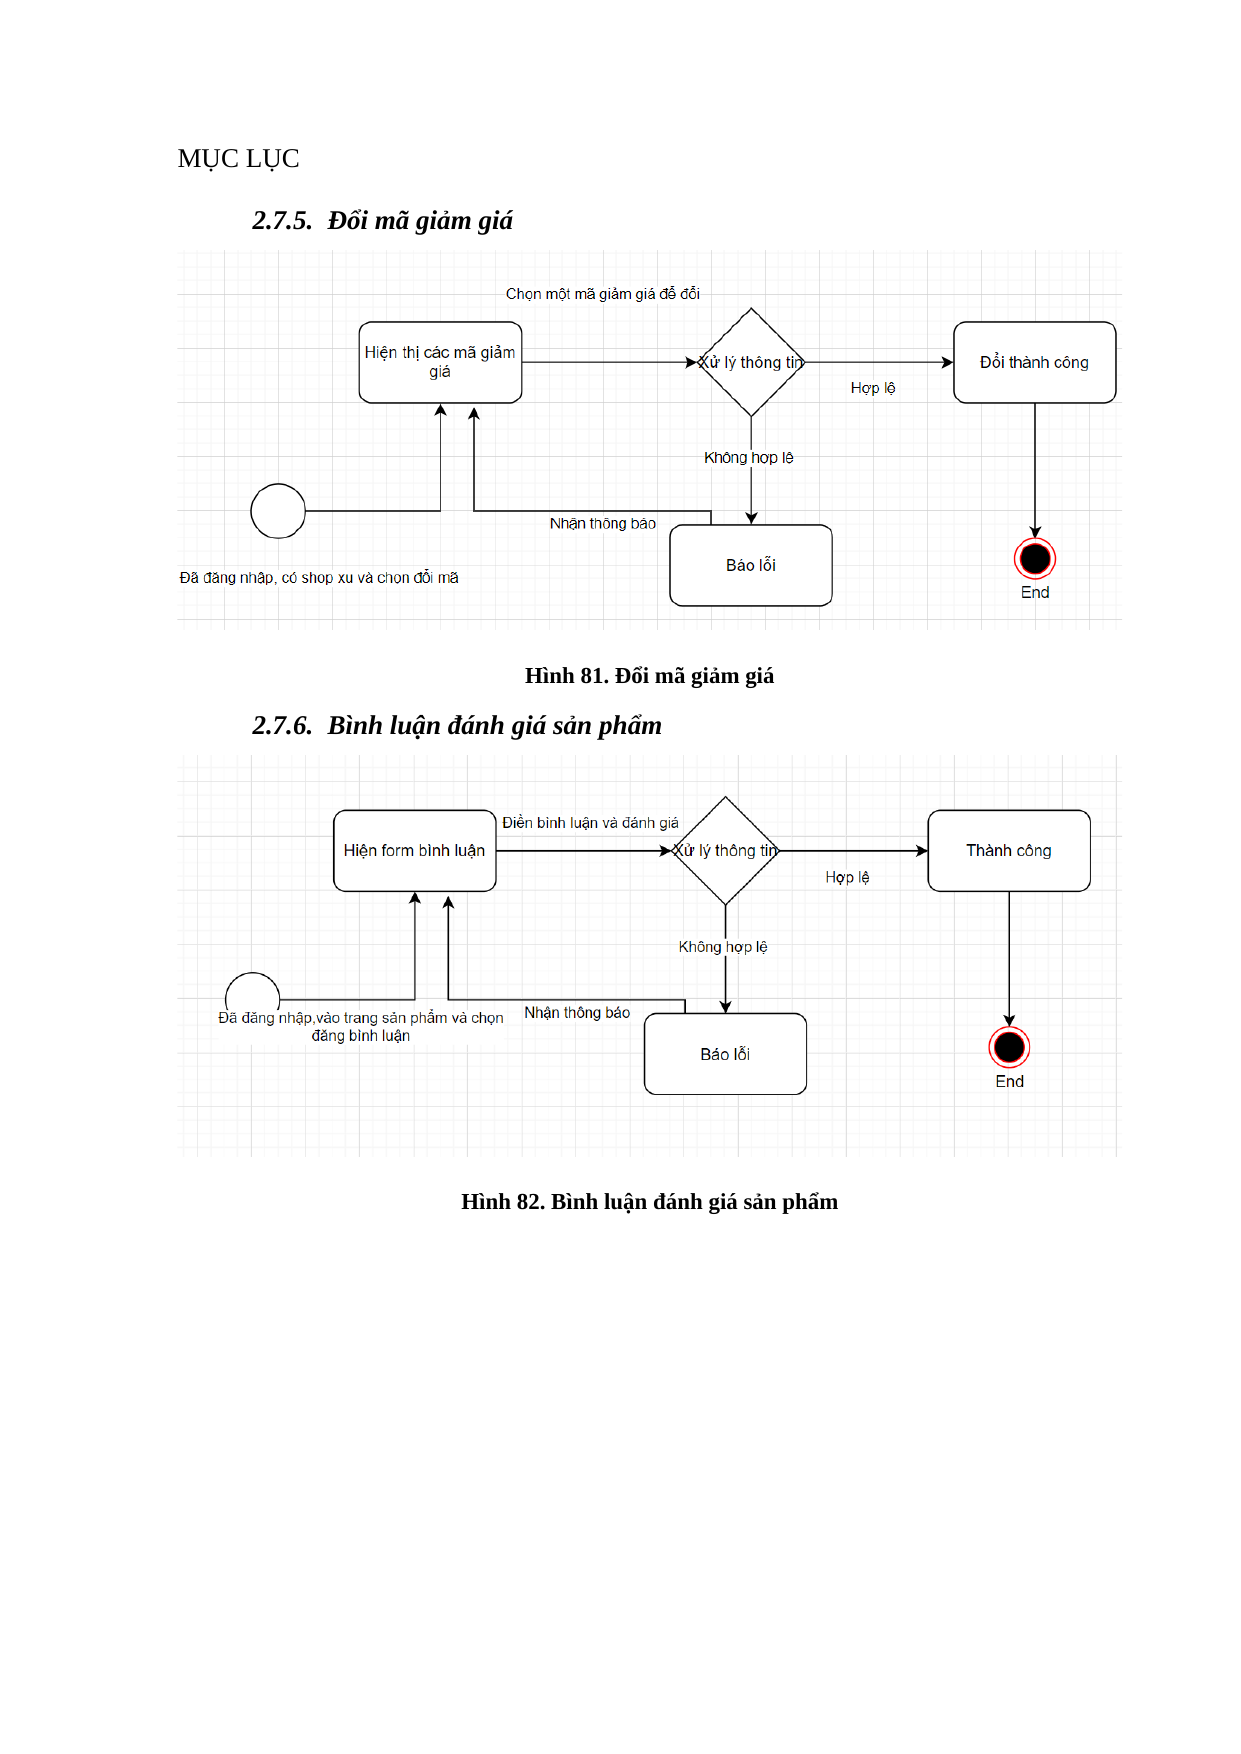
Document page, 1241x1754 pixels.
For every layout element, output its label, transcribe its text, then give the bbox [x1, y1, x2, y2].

text Hình 82. Bình luận đánh giá sản phẩm [177, 1188, 1122, 1215]
text Hình 81. Đổi mã giảm giá [177, 662, 1122, 688]
picture [177, 250, 1123, 630]
subtitle Bình luận đánh giá sản phẩm [252, 709, 1122, 740]
subtitle Đổi mã giảm giá [252, 204, 1122, 235]
picture [177, 755, 1123, 1157]
